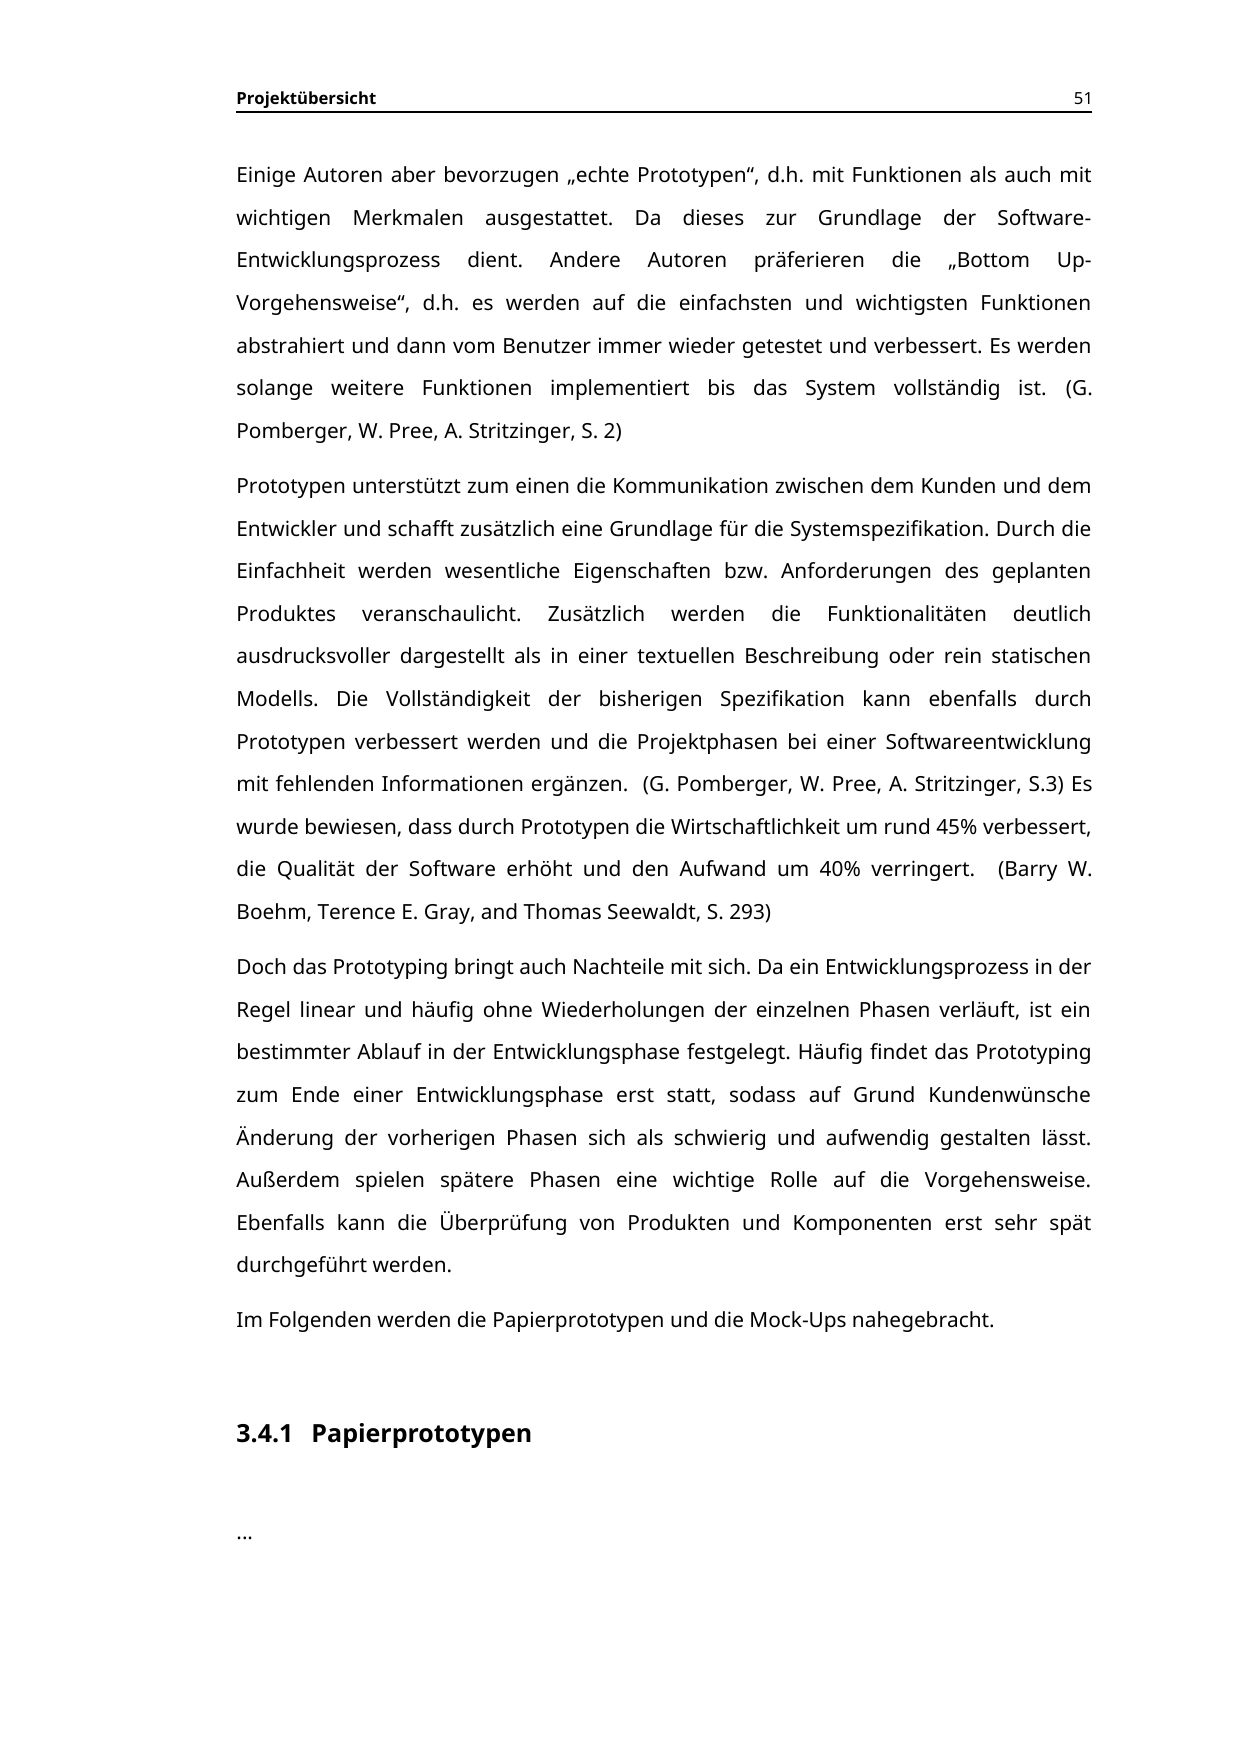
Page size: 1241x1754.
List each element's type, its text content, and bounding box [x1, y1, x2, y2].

text Prototypen unterstützt zum einen die Kommunikation zwischen dem Kunden und dem Entwickler und schafft zusätzlich eine Grundlage für die Systemspezifikation. Durch die Einfachheit werden wesentliche Eigenschaften bzw. Anforderungen des geplanten Produktes veranschaulicht. Zusätzlich werden die Funktionalitäten deutlich ausdrucksvoller dargestellt als in einer textuellen Beschreibung oder rein statischen Modells. Die Vollständigkeit der bisherigen Spezifikation kann ebenfalls durch Prototypen verbessert werden und die Projektphasen bei einer Softwareentwicklung mit fehlenden Informationen ergänzen. (G. Pomberger, W. Pree, A. Stritzinger, S.3) Es wurde bewiesen, dass durch Prototypen die Wirtschaftlichkeit um rund 45% verbessert, die Qualität der Software erhöht und den Aufwand um 40% verringert. (Barry W. Boehm, Terence E. Gray, and Thomas Seewaldt, S. 293) [236, 471, 1092, 926]
text Doch das Prototyping bringt auch Nachteile mit sich. Da ein Entwicklungsprozess in der Regel linear und häufig ohne Wiederholungen der einzelnen Phasen verläuft, ist ein bestimmter Ablauf in der Entwicklungsphase festgelegt. Häufig findet das Prototyping zum Ende einer Entwicklungsphase erst statt, sodass auf Grund Kundenwünsche Änderung der vorherigen Phasen sich als schwierig und aufwendig gestalten lässt. Außerdem spielen spätere Phasen eine wichtige Rolle auf die Vorgehensweise. Ebenfalls kann die Überprüfung von Produkten und Komponenten erst sehr spät durchgeführt werden. [236, 952, 1092, 1279]
text Einige Autoren aber bevorzugen „echte Prototypen“, d.h. mit Funktionen als auch mit wichtigen Merkmalen ausgestattet. Da dieses zur Grundlage der Software-Entwicklungsprozess dient. Andere Autoren präferieren die „Bottom Up-Vorgehensweise“, d.h. es werden auf die einfachsten und wichtigsten Funktionen abstrahiert und dann vom Benutzer immer wieder getestet und verbessert. Es werden solange weitere Funktionen implementiert bis das System vollständig ist. (G. Pomberger, W. Pree, A. Stritzinger, S. 2) [236, 160, 1092, 444]
text Im Folgenden werden die Papierprototypen und die Mock-Ups nahegebracht. [236, 1306, 1092, 1334]
text ... [236, 1517, 1092, 1546]
subtitle Papierprototypen [236, 1416, 1092, 1450]
